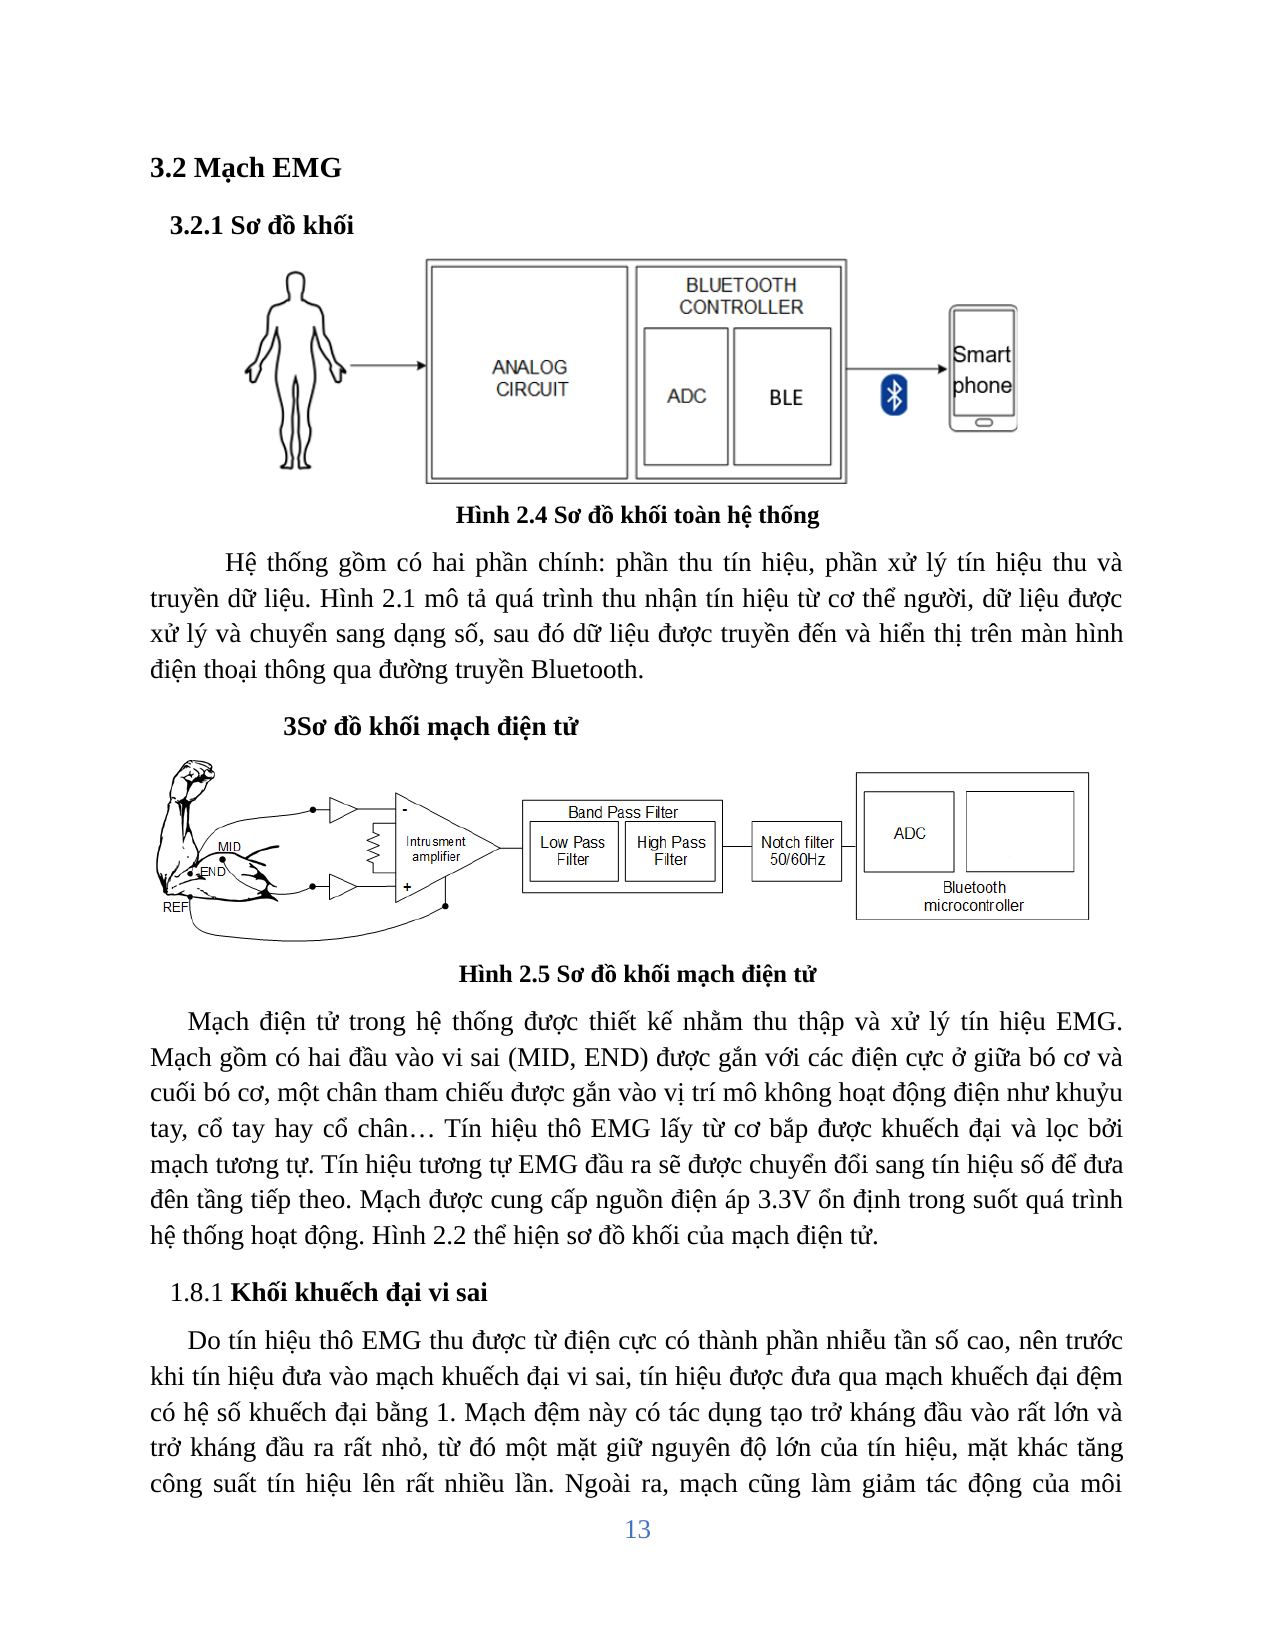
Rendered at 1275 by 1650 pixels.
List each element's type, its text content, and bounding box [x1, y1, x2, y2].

subtitle Khối khuếch đại vi sai [169, 1276, 1125, 1307]
subtitle 3.2 Mạch EMG [150, 150, 1125, 183]
picture [150, 758, 1095, 943]
subtitle 3Sơ đồ khối mạch điện tử [283, 710, 1125, 741]
text Hệ thống gồm có hai phần chính: phần thu tín hiệu, phần xử lý tín hiệu thu và truyền dữ liệu. Hình 2.1 mô tả quá trình thu nhận tín hiệu từ cơ thể người, dữ liệu được xử lý và chuyển sang dạng số, sau đó dữ liệu được truyền đến và hiển thị trên màn hình điện thoại thông qua đường truyền Bluetooth. [150, 546, 1125, 684]
picture [225, 257, 1018, 484]
subtitle 3.2.1 Sơ đồ khối [169, 209, 1125, 241]
text Mạch điện tử trong hệ thống được thiết kế nhằm thu thập và xử lý tín hiệu EMG. Mạch gồm có hai đầu vào vi sai (MID, END) được gắn với các điện cực ở giữa bó cơ và cuối bó cơ, một chân tham chiếu được gắn vào vị trí mô không hoạt động điện như khuỷu tay, cổ tay hay cổ chân… Tín hiệu thô EMG lấy từ cơ bắp được khuếch đại và lọc bởi mạch tương tự. Tín hiệu tương tự EMG đầu ra sẽ được chuyển đổi sang tín hiệu số để đưa đên tầng tiếp theo. Mạch được cung cấp nguồn điện áp 3.3V ổn định trong suốt quá trình hệ thống hoạt động. Hình 2.2 thể hiện sơ đồ khối của mạch điện tử. [150, 1005, 1125, 1251]
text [150, 1324, 1125, 1498]
